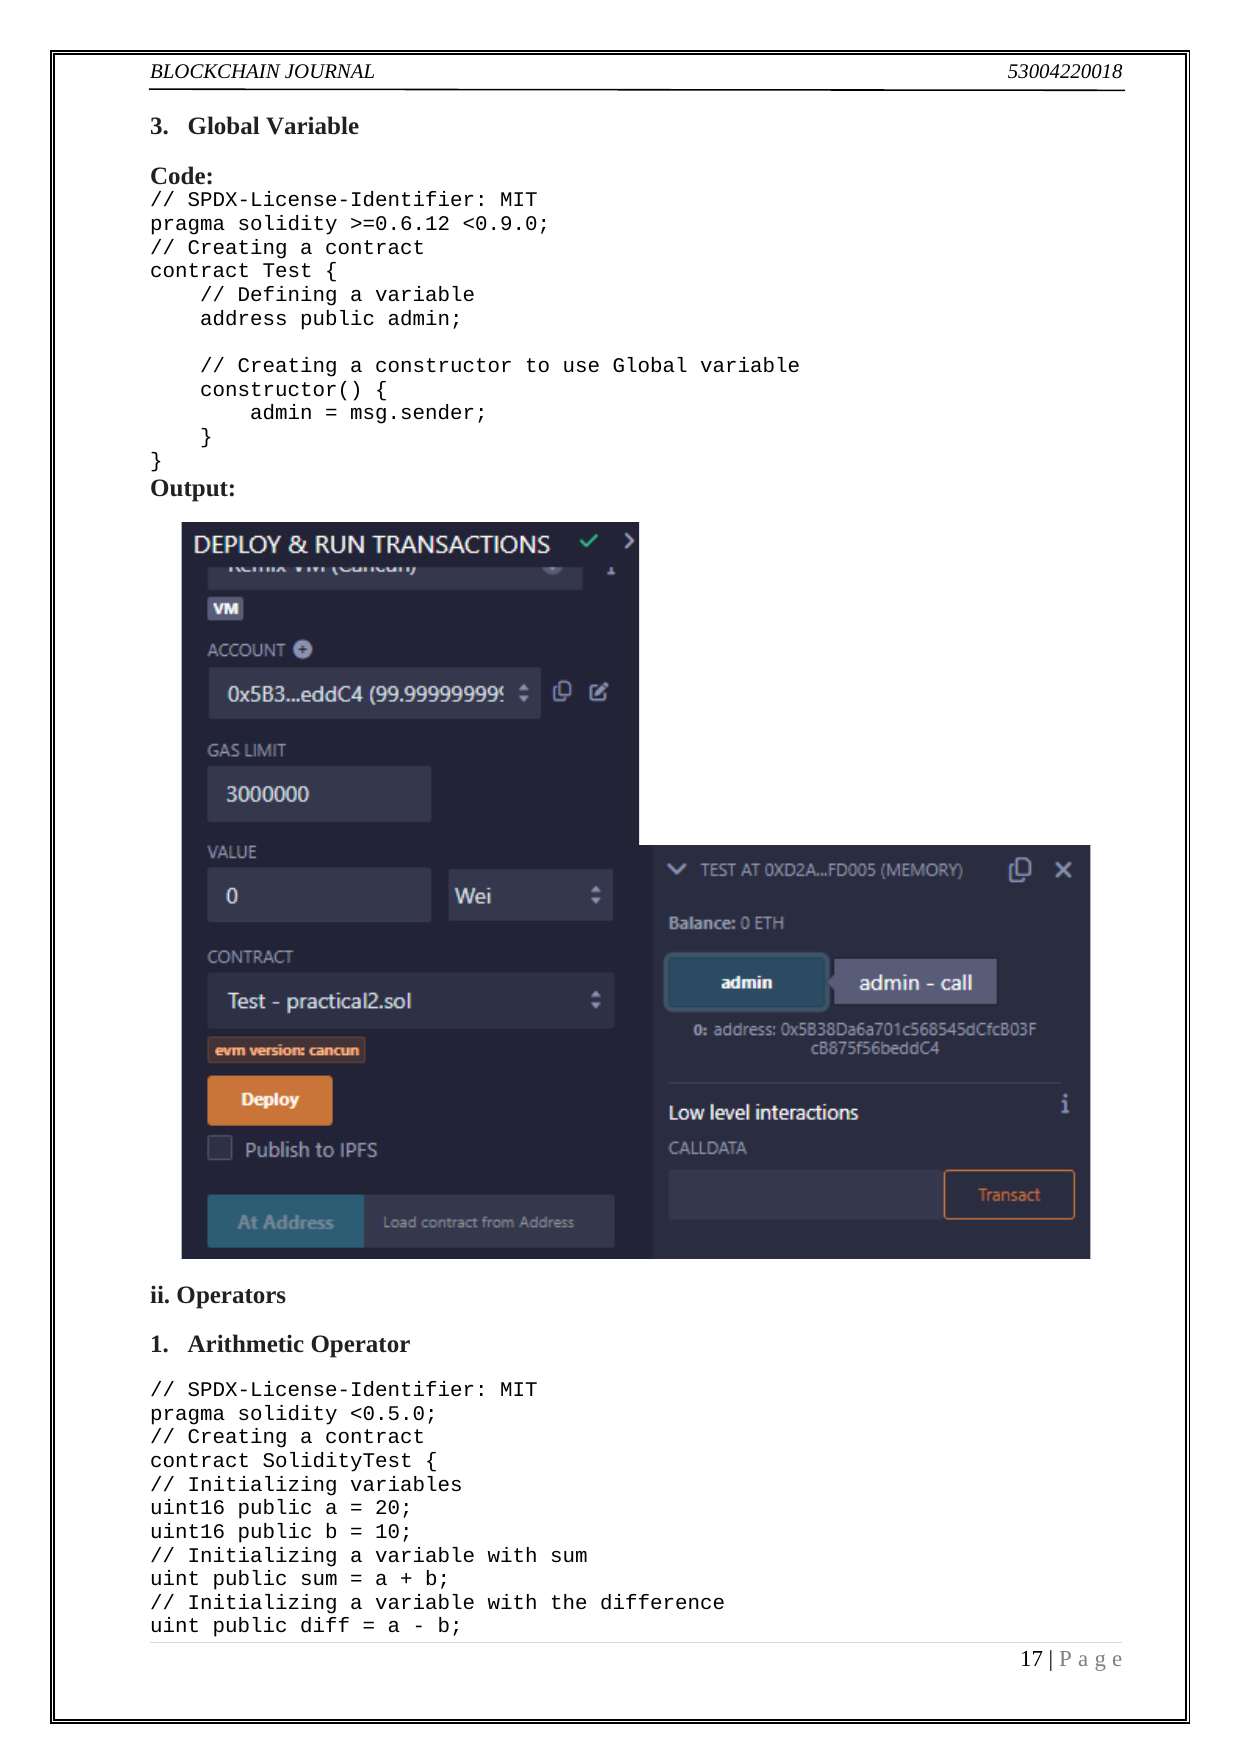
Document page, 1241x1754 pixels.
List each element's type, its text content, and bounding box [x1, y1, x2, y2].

text // Initializing a variable with the difference [150, 1592, 1122, 1616]
text } [150, 449, 1122, 473]
text // Initializing variables [150, 1474, 1122, 1497]
text uint public sum = a + b; [150, 1568, 1122, 1592]
text // Creating a constructor to use Global variable [150, 355, 1122, 379]
text } [150, 426, 1122, 449]
text uint public diff = a - b; [150, 1616, 1122, 1639]
text // Creating a contract [150, 237, 1122, 260]
text address public admin; [150, 308, 1122, 331]
text Output: [150, 473, 1122, 502]
text admin = msg.sender; [150, 402, 1122, 426]
text uint16 public b = 10; [150, 1521, 1122, 1544]
text ii. Operators [150, 1280, 1122, 1309]
text pragma solidity <0.5.0; [150, 1403, 1122, 1426]
text // Initializing a variable with sum [150, 1544, 1122, 1568]
text // SPDX-License-Identifier: MIT [150, 1379, 1122, 1403]
text // Creating a contract [150, 1426, 1122, 1450]
picture [181, 522, 1091, 1259]
text uint16 public a = 20; [150, 1497, 1122, 1521]
list Global Variable [150, 111, 1122, 140]
text Code: [150, 161, 1122, 189]
text // SPDX-License-Identifier: MIT [150, 189, 1122, 213]
list Arithmetic Operator [150, 1329, 1122, 1358]
text pragma solidity >=0.6.12 <0.9.0; [150, 213, 1122, 237]
text // Defining a variable [150, 284, 1122, 308]
text contract Test { [150, 260, 1122, 284]
text constructor() { [150, 379, 1122, 402]
text contract SolidityTest { [150, 1450, 1122, 1474]
